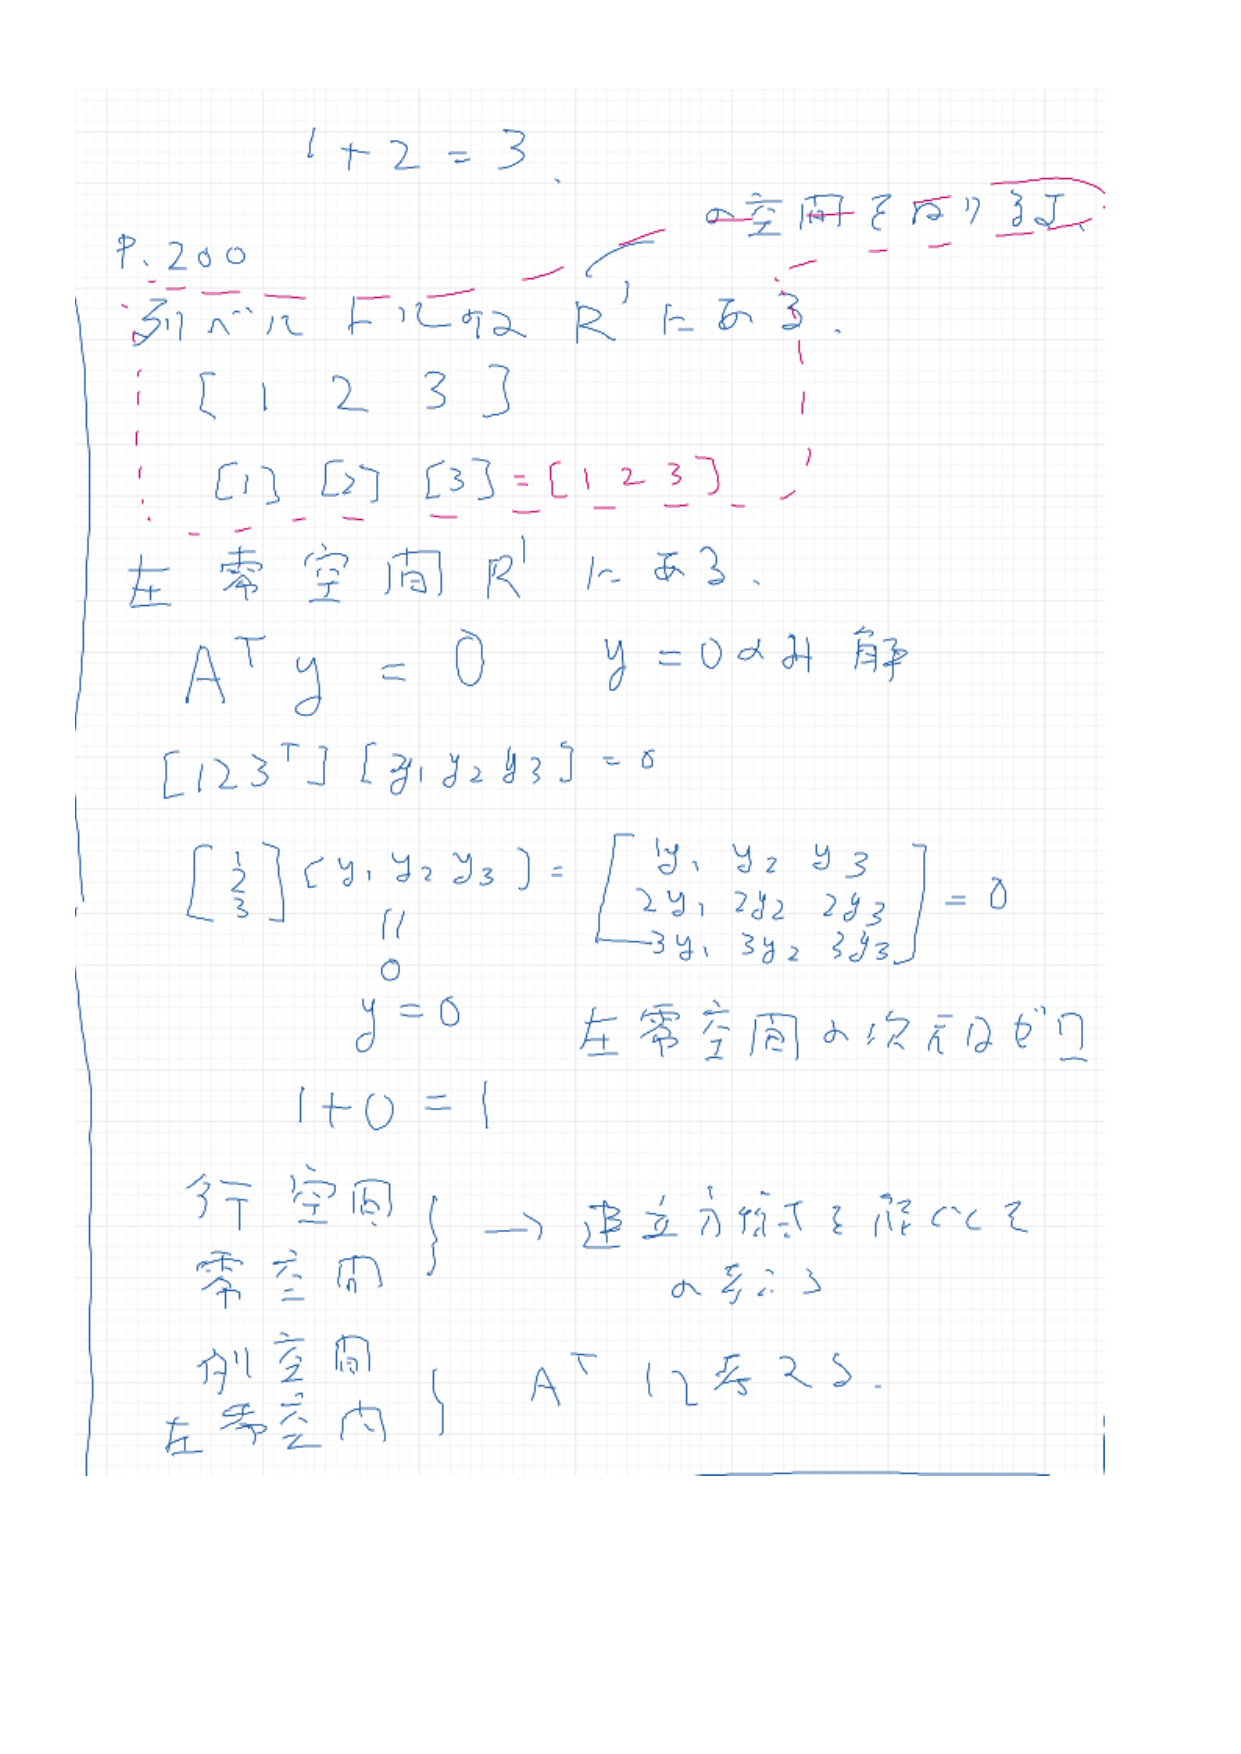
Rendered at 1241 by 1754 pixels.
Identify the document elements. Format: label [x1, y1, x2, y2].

picture [75, 89, 1105, 1476]
